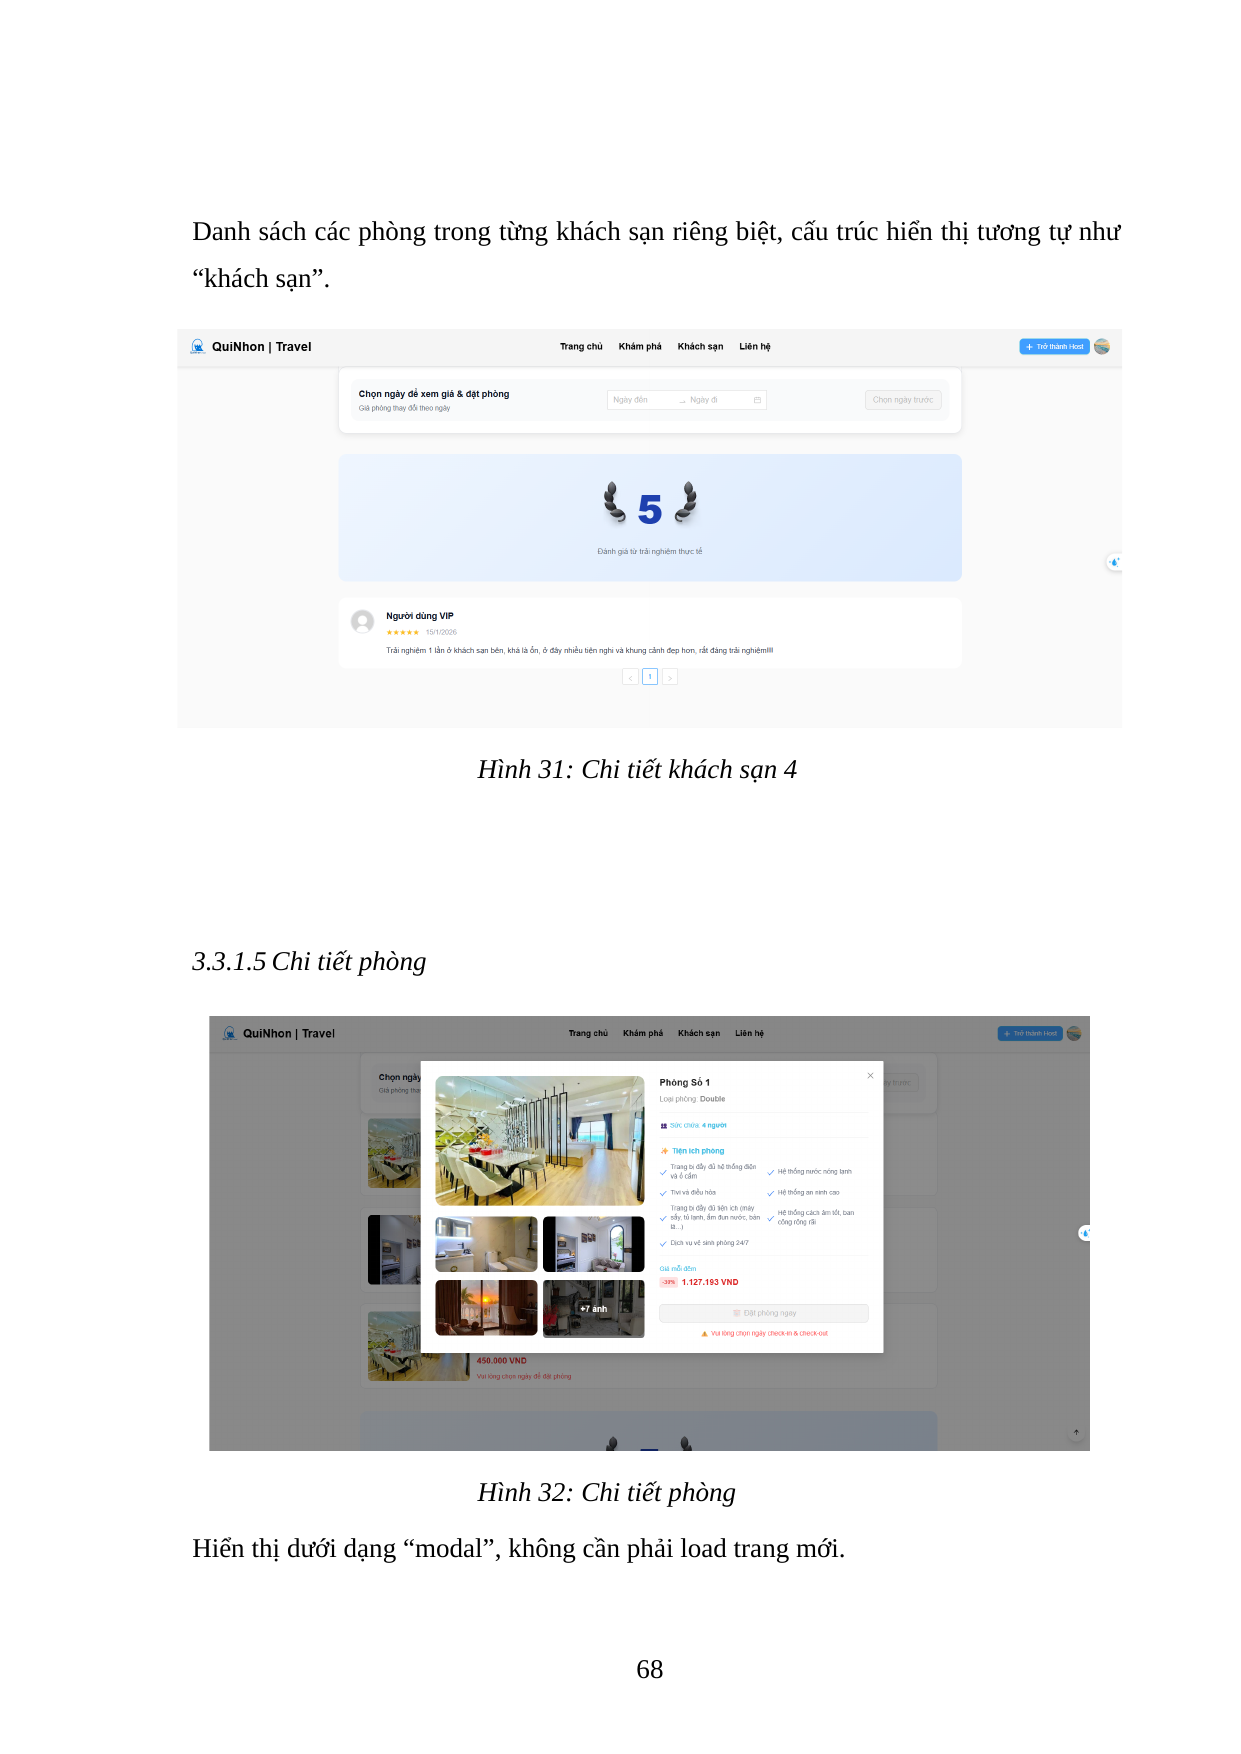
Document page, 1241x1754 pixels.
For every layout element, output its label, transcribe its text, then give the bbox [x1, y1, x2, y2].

text Danh sách các phòng trong từng khách sạn riêng biệt, cấu trúc hiển thị tương tự như “khách sạn”. [192, 215, 1122, 293]
subtitle Chi tiết phòng [192, 945, 1122, 976]
title Chi tiết phòng [477, 1476, 1122, 1507]
picture [177, 329, 1123, 728]
text Hiển thị dưới dạng “modal”, không cần phải load trang mới. [192, 1532, 1122, 1564]
picture [209, 1016, 1090, 1451]
title Chi tiết khách sạn 4 [477, 753, 1122, 784]
